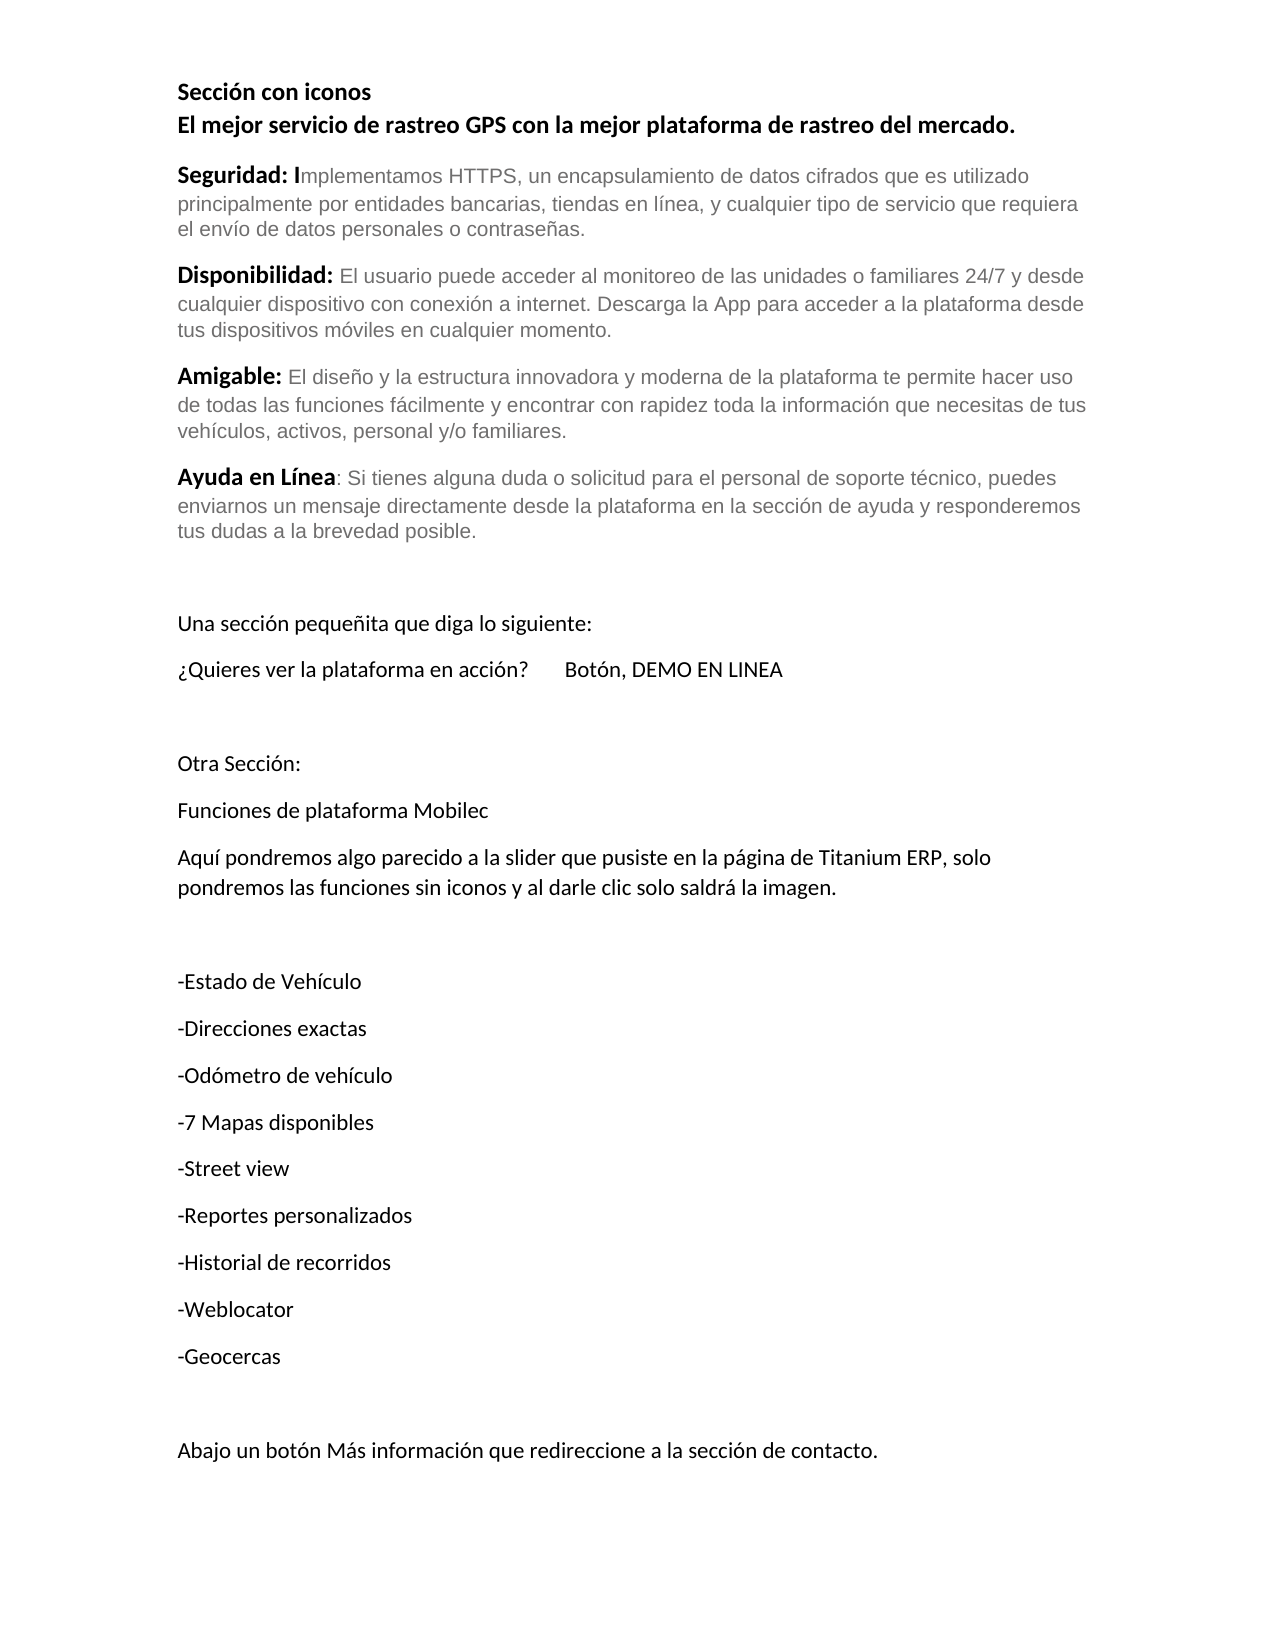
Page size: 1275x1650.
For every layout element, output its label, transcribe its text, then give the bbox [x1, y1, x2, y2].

text Abajo un botón Más información que redireccione a la sección de contacto. [177, 1436, 1098, 1464]
text -Street view [177, 1154, 1098, 1183]
text -Estado de Vehículo [177, 967, 1098, 995]
text ¿Quieres ver la plataforma en acción? Botón, DEMO EN LINEA [177, 656, 1098, 684]
text Ayuda en Línea: Si tienes alguna duda o solicitud para el personal de soporte técnico, puedes enviarnos un mensaje directamente desde la plataforma en la sección de ayuda y responderemos tus dudas a la brevedad posible. [177, 461, 1098, 543]
text -Weblocator [177, 1295, 1098, 1323]
text -Historial de recorridos [177, 1248, 1098, 1276]
text Otra Sección: [177, 749, 1098, 777]
text -Odómetro de vehículo [177, 1061, 1098, 1089]
text Aquí pondremos algo parecido a la slider que pusiste en la página de Titanium ERP, solo pondremos las funciones sin iconos y al darle clic solo saldrá la imagen. [177, 843, 1098, 901]
text -7 Mapas disponibles [177, 1108, 1098, 1136]
text Funciones de plataforma Mobilec [177, 796, 1098, 824]
text -Geocercas [177, 1342, 1098, 1370]
text Una sección pequeñita que diga lo siguiente: [177, 609, 1098, 637]
text -Direcciones exactas [177, 1014, 1098, 1042]
text Disponibilidad: El usuario puede acceder al monitoreo de las unidades o familiares 24/7 y desde cualquier dispositivo con conexión a internet. Descarga la App para acceder a la plataforma desde tus dispositivos móviles en cualquier momento. [177, 260, 1098, 342]
text -Reportes personalizados [177, 1201, 1098, 1229]
text Sección con iconos El mejor servicio de rastreo GPS con la mejor plataforma de rastreo del mercado. [177, 76, 1098, 140]
text Seguridad: Implementamos HTTPS, un encapsulamiento de datos cifrados que es utilizado principalmente por entidades bancarias, tiendas en línea, y cualquier tipo de servicio que requiera el envío de datos personales o contraseñas. [177, 159, 1098, 241]
text Amigable: El diseño y la estructura innovadora y moderna de la plataforma te permite hacer uso de todas las funciones fácilmente y encontrar con rapidez toda la información que necesitas de tus vehículos, activos, personal y/o familiares. [177, 360, 1098, 443]
